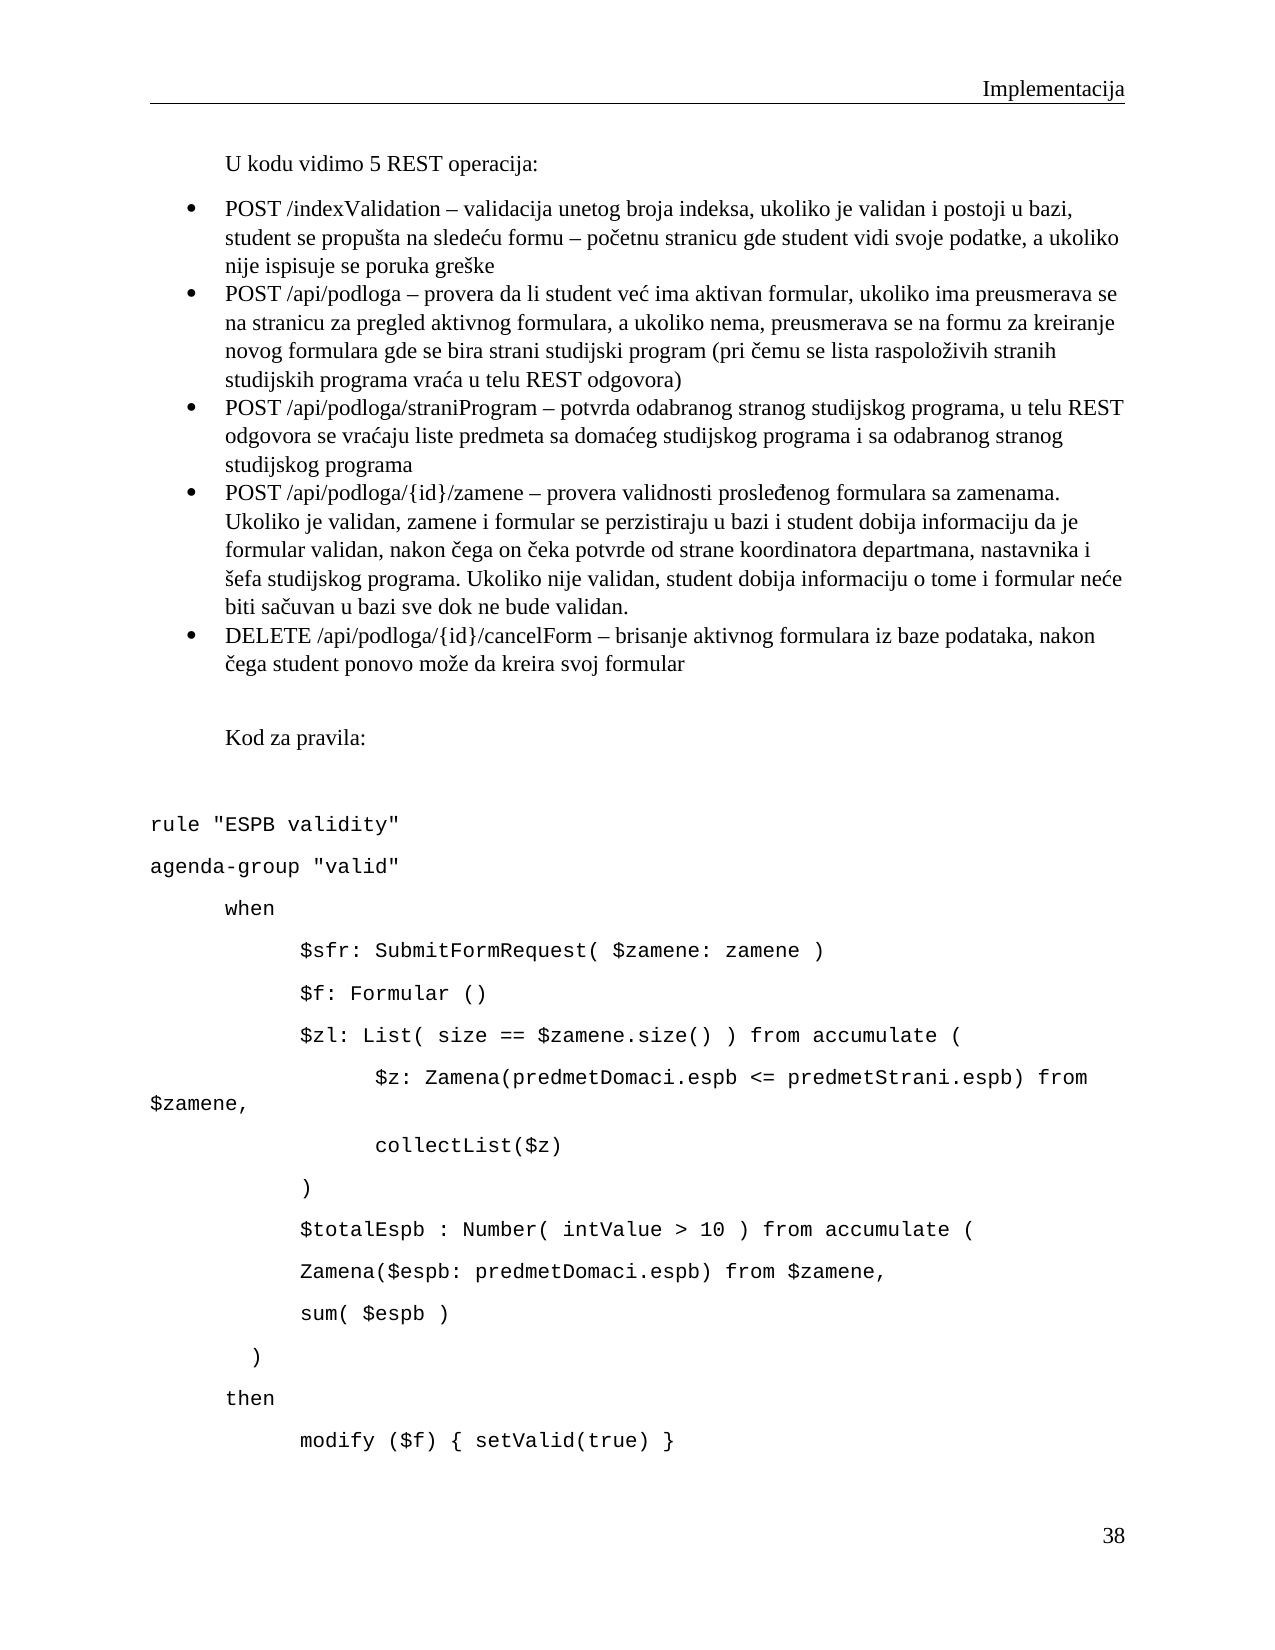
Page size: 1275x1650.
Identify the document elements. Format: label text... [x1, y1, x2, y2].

text ) [150, 1346, 1125, 1369]
text U kodu vidimo 5 REST operacija: [150, 150, 1125, 176]
text $totalEspb : Number( intValue > 10 ) from accumulate ( [150, 1219, 1125, 1243]
list POST /api/podloga – provera da li student već ima aktivan formular, ukoliko ima preusmerava se na stranicu za pregled aktivnog formulara, a ukoliko nema, preusmerava se na formu za kreiranje novog formulara gde se bira strani studijski program (pri čemu se lista raspoloživih stranih studijskih programa vraća u telu REST odgovora) [187, 280, 1125, 392]
text $f: Formular () [150, 983, 1125, 1006]
text then [150, 1388, 1125, 1411]
text collectList($z) [150, 1135, 1125, 1158]
text Zamena($espb: predmetDomaci.espb) from $zamene, [150, 1261, 1125, 1285]
text rule "ESPB validity" [150, 814, 1125, 837]
text $z: Zamena(predmetDomaci.espb <= predmetStrani.espb) from $zamene, [150, 1067, 1125, 1116]
list POST /indexValidation – validacija unetog broja indeksa, ukoliko je validan i postoji u bazi, student se propušta na sledeću formu – početnu stranicu gde student vidi svoje podatke, a ukoliko nije ispisuje se poruka greške [187, 195, 1125, 278]
text agenda-group "valid" [150, 856, 1125, 880]
text sum( $espb ) [150, 1303, 1125, 1327]
list DELETE /api/podloga/{id}/cancelForm – brisanje aktivnog formulara iz baze podataka, nakon čega student ponovo može da kreira svoj formular [187, 622, 1125, 705]
text $sfr: SubmitFormRequest( $zamene: zamene ) [150, 940, 1125, 964]
text when [150, 898, 1125, 922]
list POST /api/podloga/straniProgram – potvrda odabranog stranog studijskog programa, u telu REST odgovora se vraćaju liste predmeta sa domaćeg studijskog programa i sa odabranog stranog studijskog programa [187, 394, 1125, 477]
text Kod za pravila: [150, 724, 1125, 750]
text $zl: List( size == $zamene.size() ) from accumulate ( [150, 1025, 1125, 1048]
list POST /api/podloga/{id}/zamene – provera validnosti prosleđenog formulara sa zamenama. Ukoliko je validan, zamene i formular se perzistiraju u bazi i student dobija informaciju da je formular validan, nakon čega on čeka potvrde od strane koordinatora departmana, nastavnika i šefa studijskog programa. Ukoliko nije validan, student dobija informaciju o tome i formular neće biti sačuvan u bazi sve dok ne bude validan. [187, 479, 1125, 619]
text modify ($f) { setValid(true) } [150, 1430, 1125, 1454]
text ) [150, 1177, 1125, 1201]
